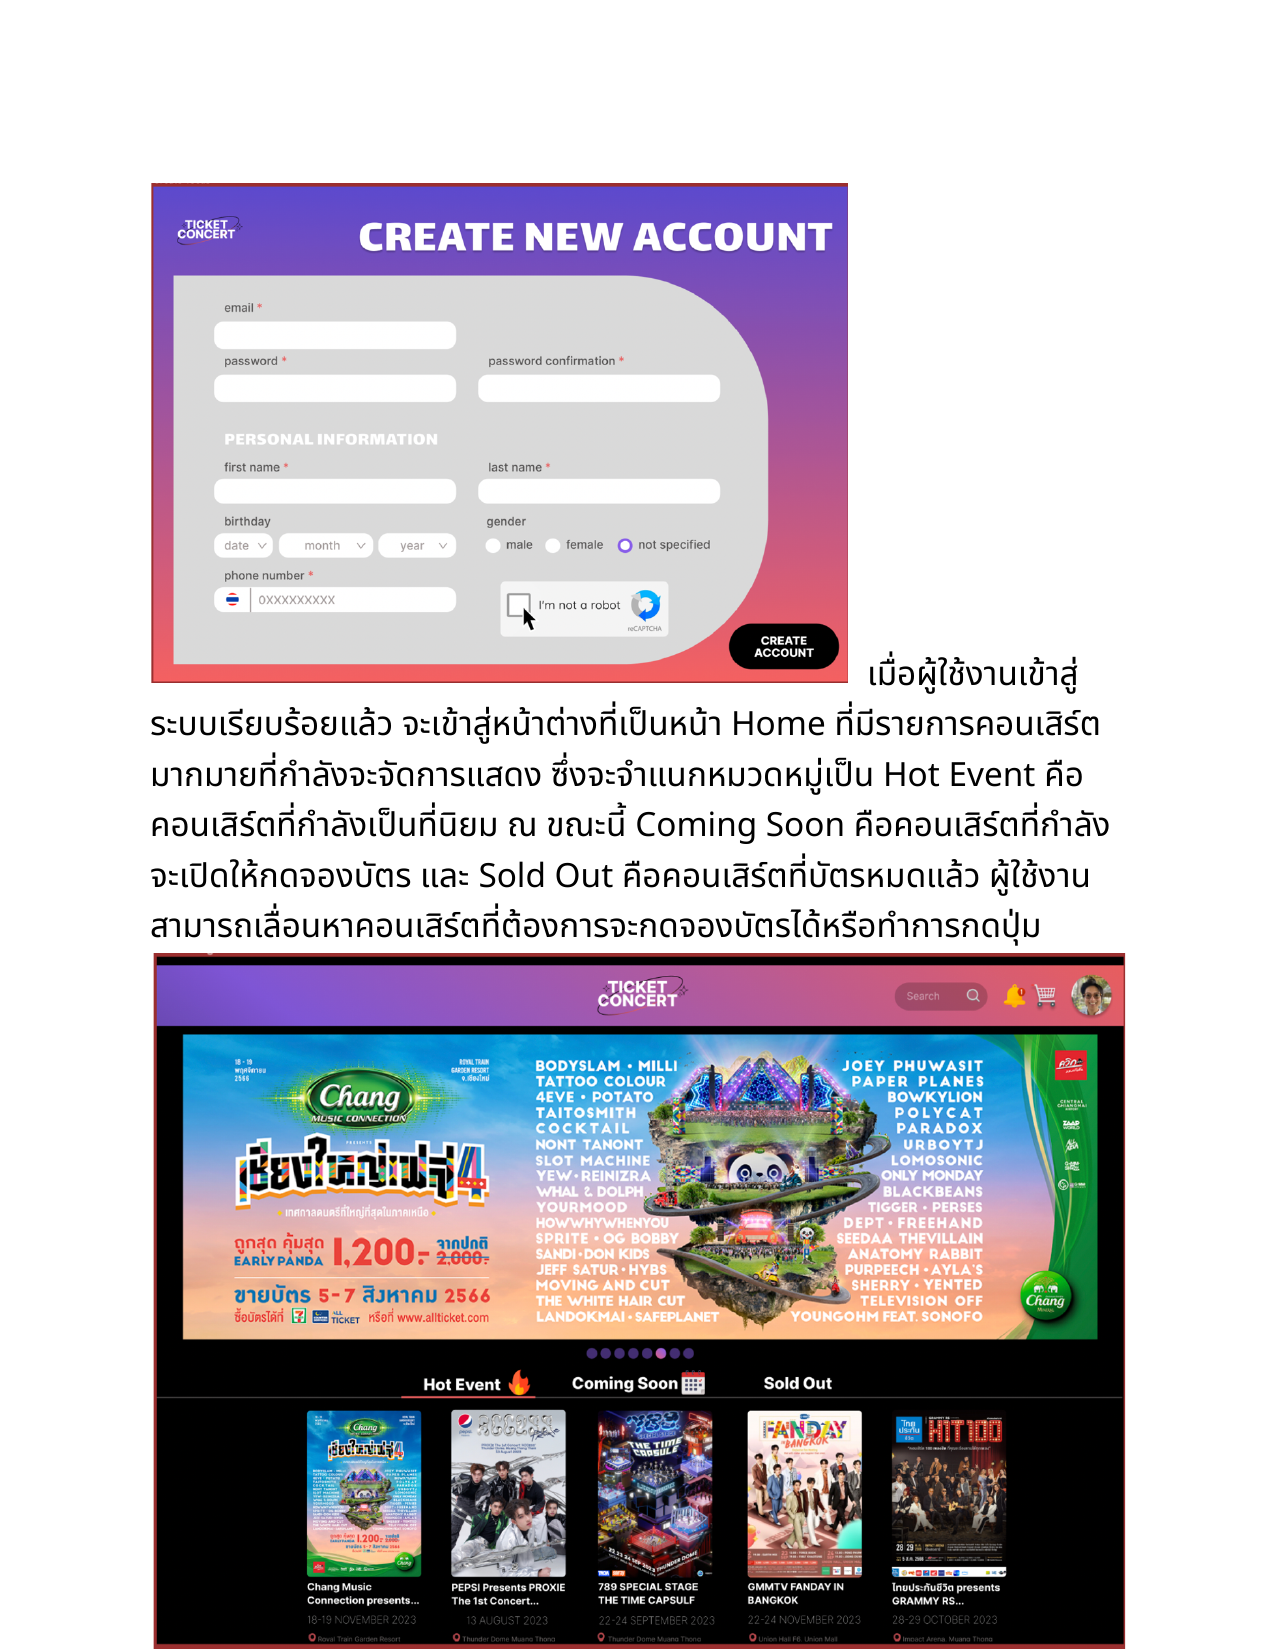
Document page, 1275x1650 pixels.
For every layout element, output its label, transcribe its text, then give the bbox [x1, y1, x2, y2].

picture [152, 953, 1124, 1648]
picture [150, 183, 849, 681]
text เมื่อผู้ใช้งานเข้าสู่ระบบเรียบร้อยแล้ว จะเข้าสู่หน้าต่างที่เป็นหน้า Home ที่มีรายการคอนเสิร์ตมากมายที่กำลังจะจัดการแสดง ซึ่งจะจำแนกหมวดหมู่เป็น Hot Event คือคอนเสิร์ตที่กำลังเป็นที่นิยม ณ ขณะนี้ Coming Soon คือคอนเสิร์ตที่กำลังจะเปิดให้กดจองบัตร และ Sold Out คือคอนเสิร์ตที่บัตรหมดแล้ว ผู้ใช้งานสามารถเลื่อนหาคอนเสิร์ตที่ต้องการจะกดจองบัตรได้หรือทำการกดปุ่ม search หาที่แถบด้านบนก็ได้เช่นกัน นอกจากนี้บนแถบยังมีฟังก์ชัน notifications ที่จะแสดงกิจกรรมหรือโปรโมชันต่างๆ ฟังก์ชันตะกร้าที่ผู้ใช้สามารถเข้าไปดูคอนเสิร์ตที่เคยบันทึกไว้ และสุดท้ายคือ profile ของผู้ใช้งานที่เก็บบันทึกข้อมูลของผู้ใช้งาน [150, 649, 1125, 953]
